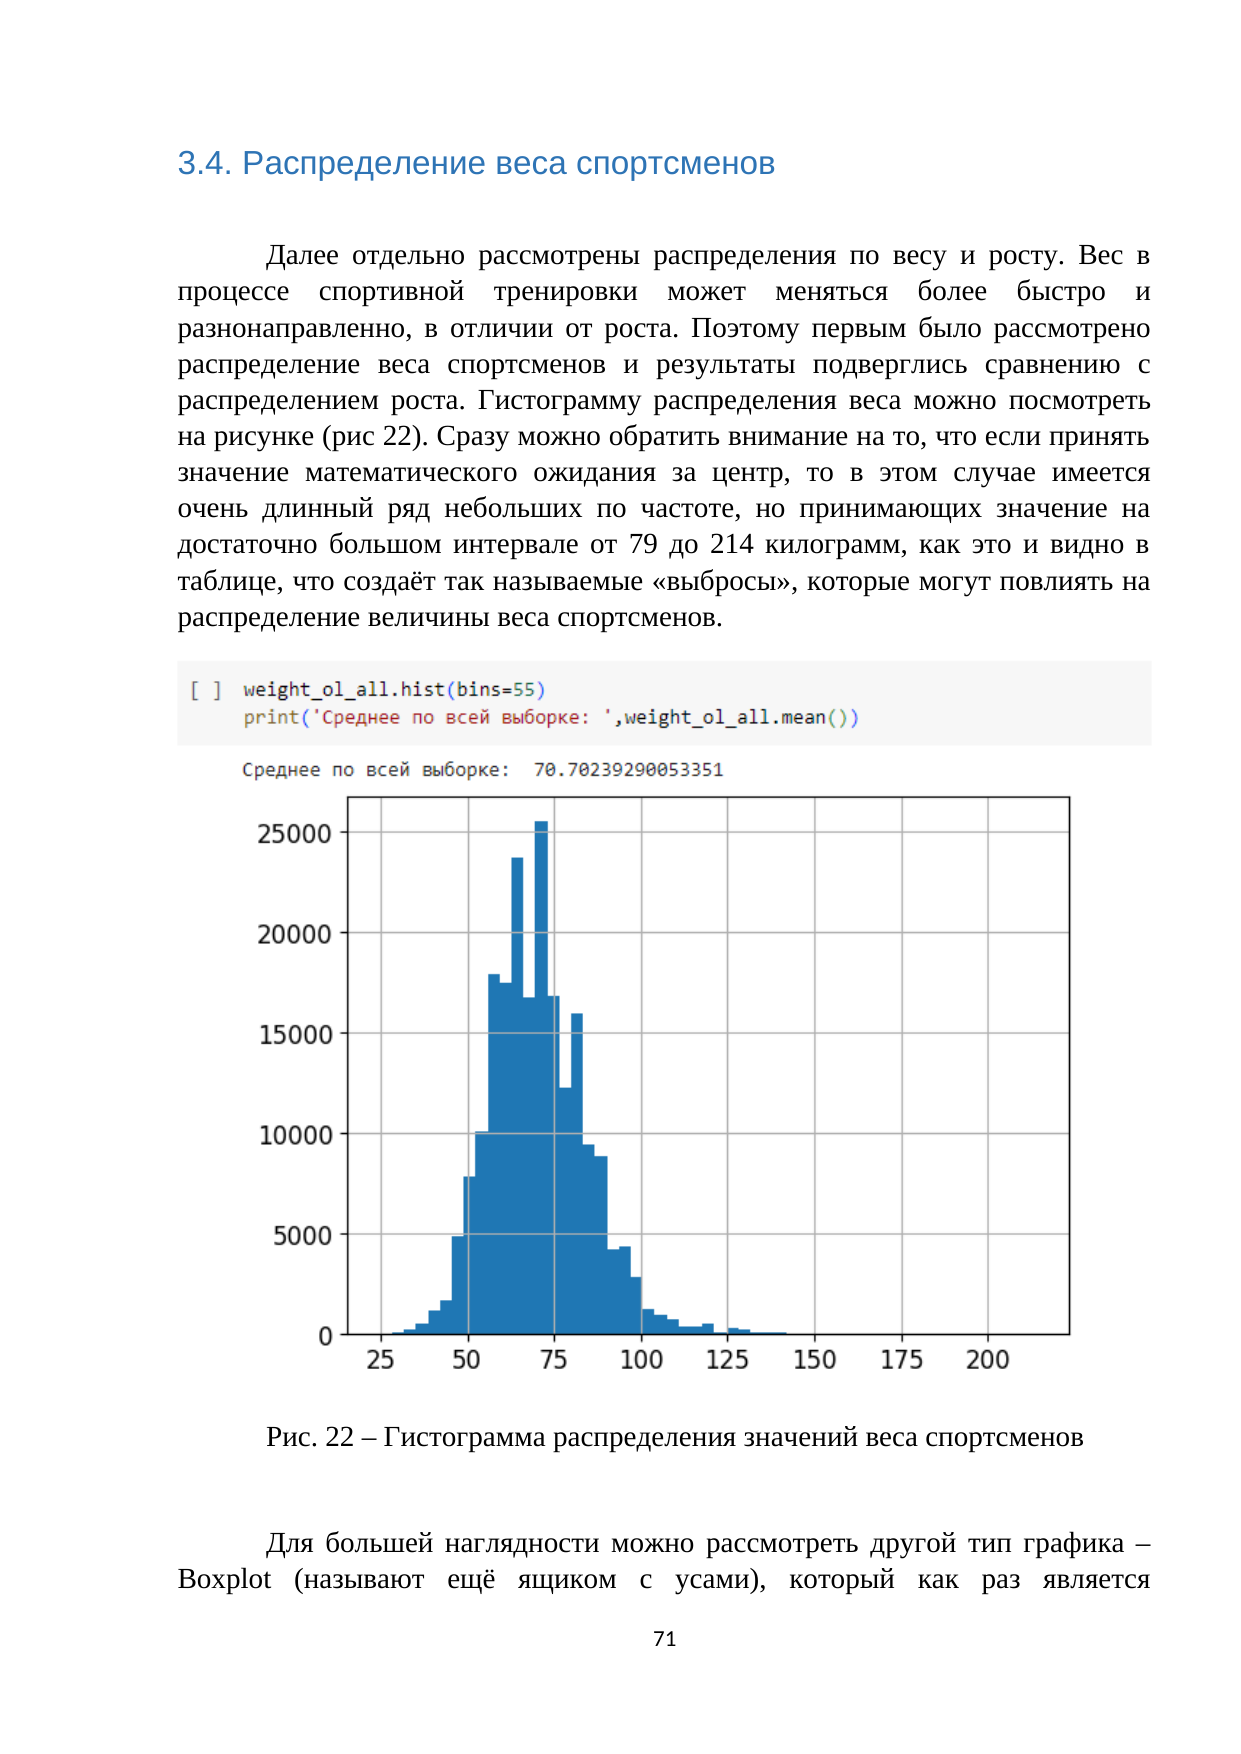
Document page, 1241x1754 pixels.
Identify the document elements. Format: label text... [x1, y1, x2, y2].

text Далее отдельно рассмотрены распределения по весу и росту. Вес в процессе спортивной тренировки может меняться более быстро и разнонаправленно, в отличии от роста. Поэтому первым было рассмотрено распределение веса спортсменов и результаты подверглись сравнению с распределением роста. Гистограмму распределения веса можно посмотреть на рисунке (рис 22). Сразу можно обратить внимание на то, что если принять значение математического ожидания за центр, то в этом случае имеется очень длинный ряд небольших по частоте, но принимающих значение на достаточно большом интервале от 79 до 214 килограмм, как это и видно в таблице, что создаёт так называемые «выбросы», которые могут повлиять на распределение величины веса спортсменов. [177, 237, 1152, 632]
picture [177, 651, 1152, 1401]
text Рис. 22 – Гистограмма распределения значений веса спортсменов [177, 1419, 1152, 1453]
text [177, 1525, 1152, 1595]
subtitle 3.4. Распределение веса спортсменов [177, 143, 1152, 182]
